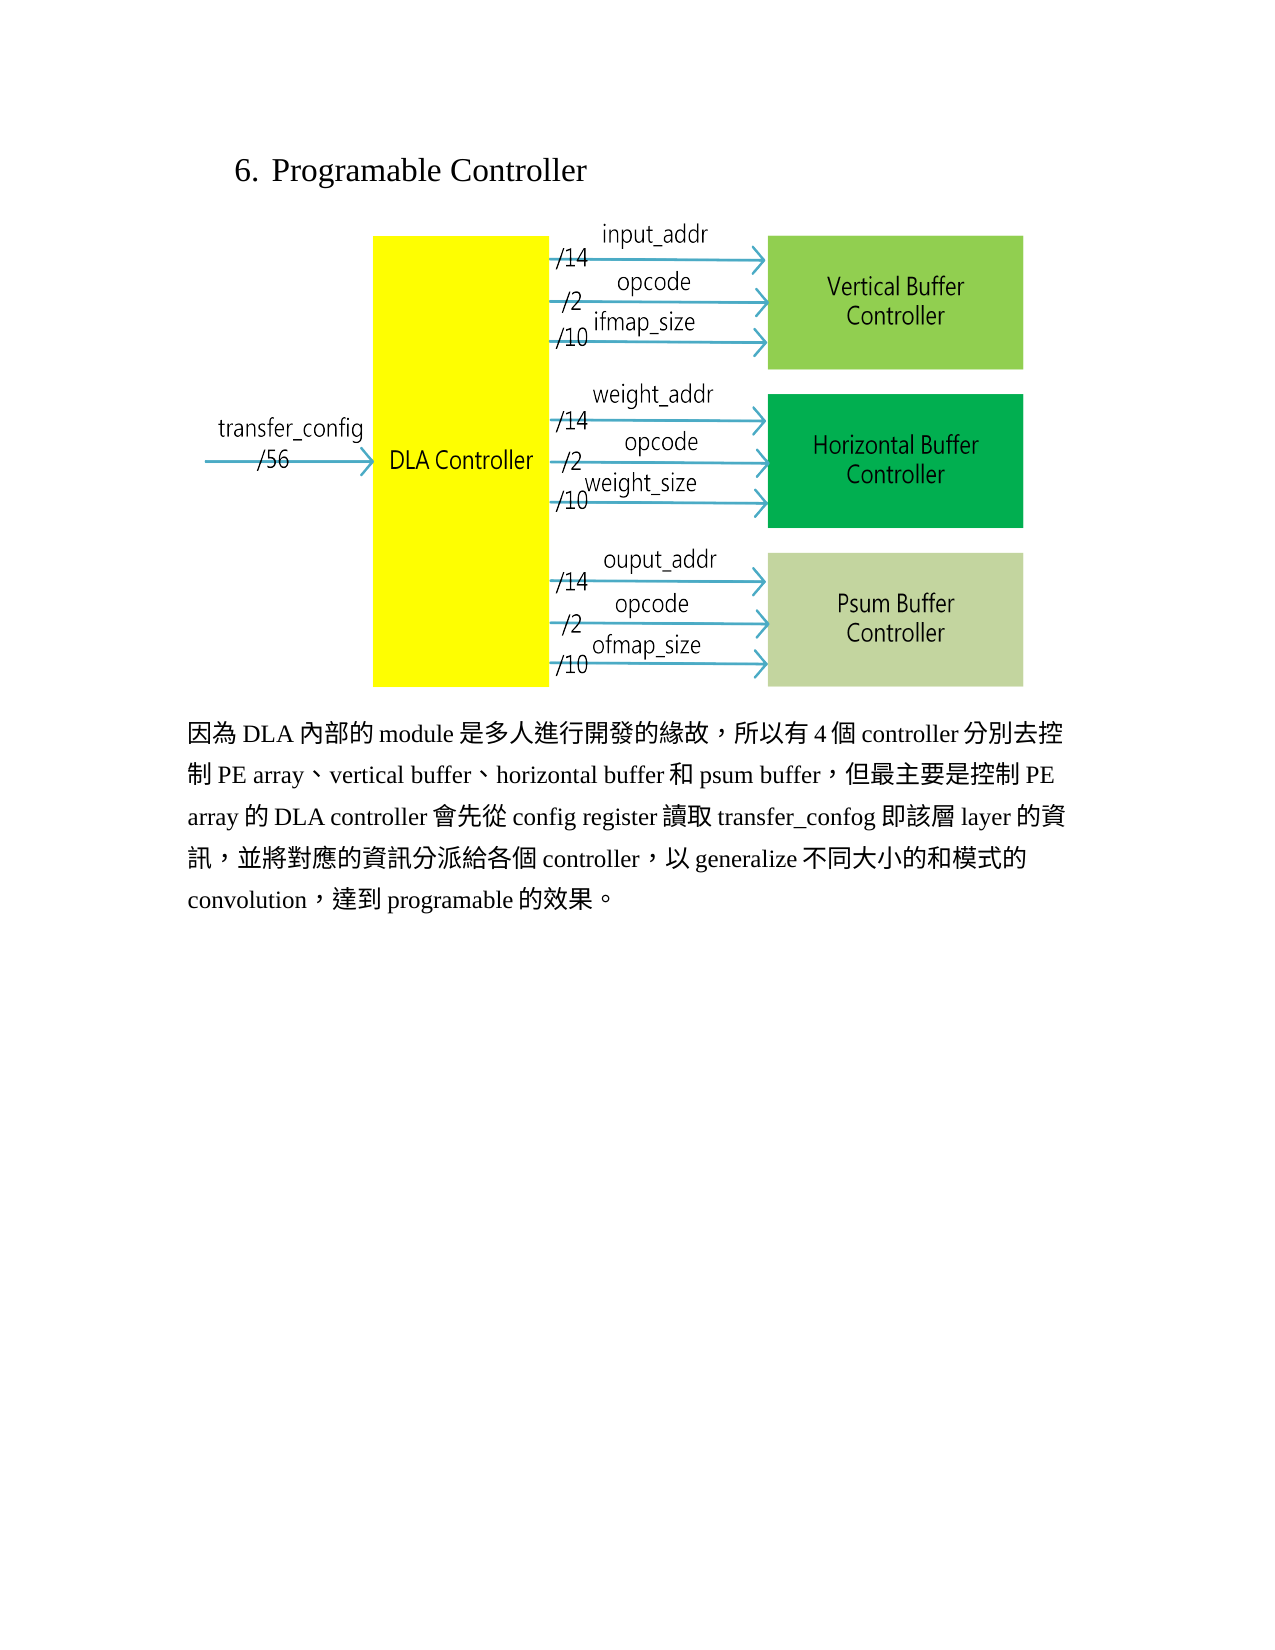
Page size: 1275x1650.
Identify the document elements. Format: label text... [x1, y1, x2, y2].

picture [187, 210, 1053, 692]
text 因為DLA內部的module是多人進行開發的緣故，所以有4個controller分別去控制PE array、vertical buffer、horizontal buffer和psum buffer，但最主要是控制PE array的DLA controller會先從config register讀取transfer_confog即該層layer的資訊，並將對應的資訊分派給各個controller，以generalize不同大小的和模式的convolution，達到programable的效果。 [187, 713, 1087, 916]
list Programable Controller [234, 150, 1087, 188]
